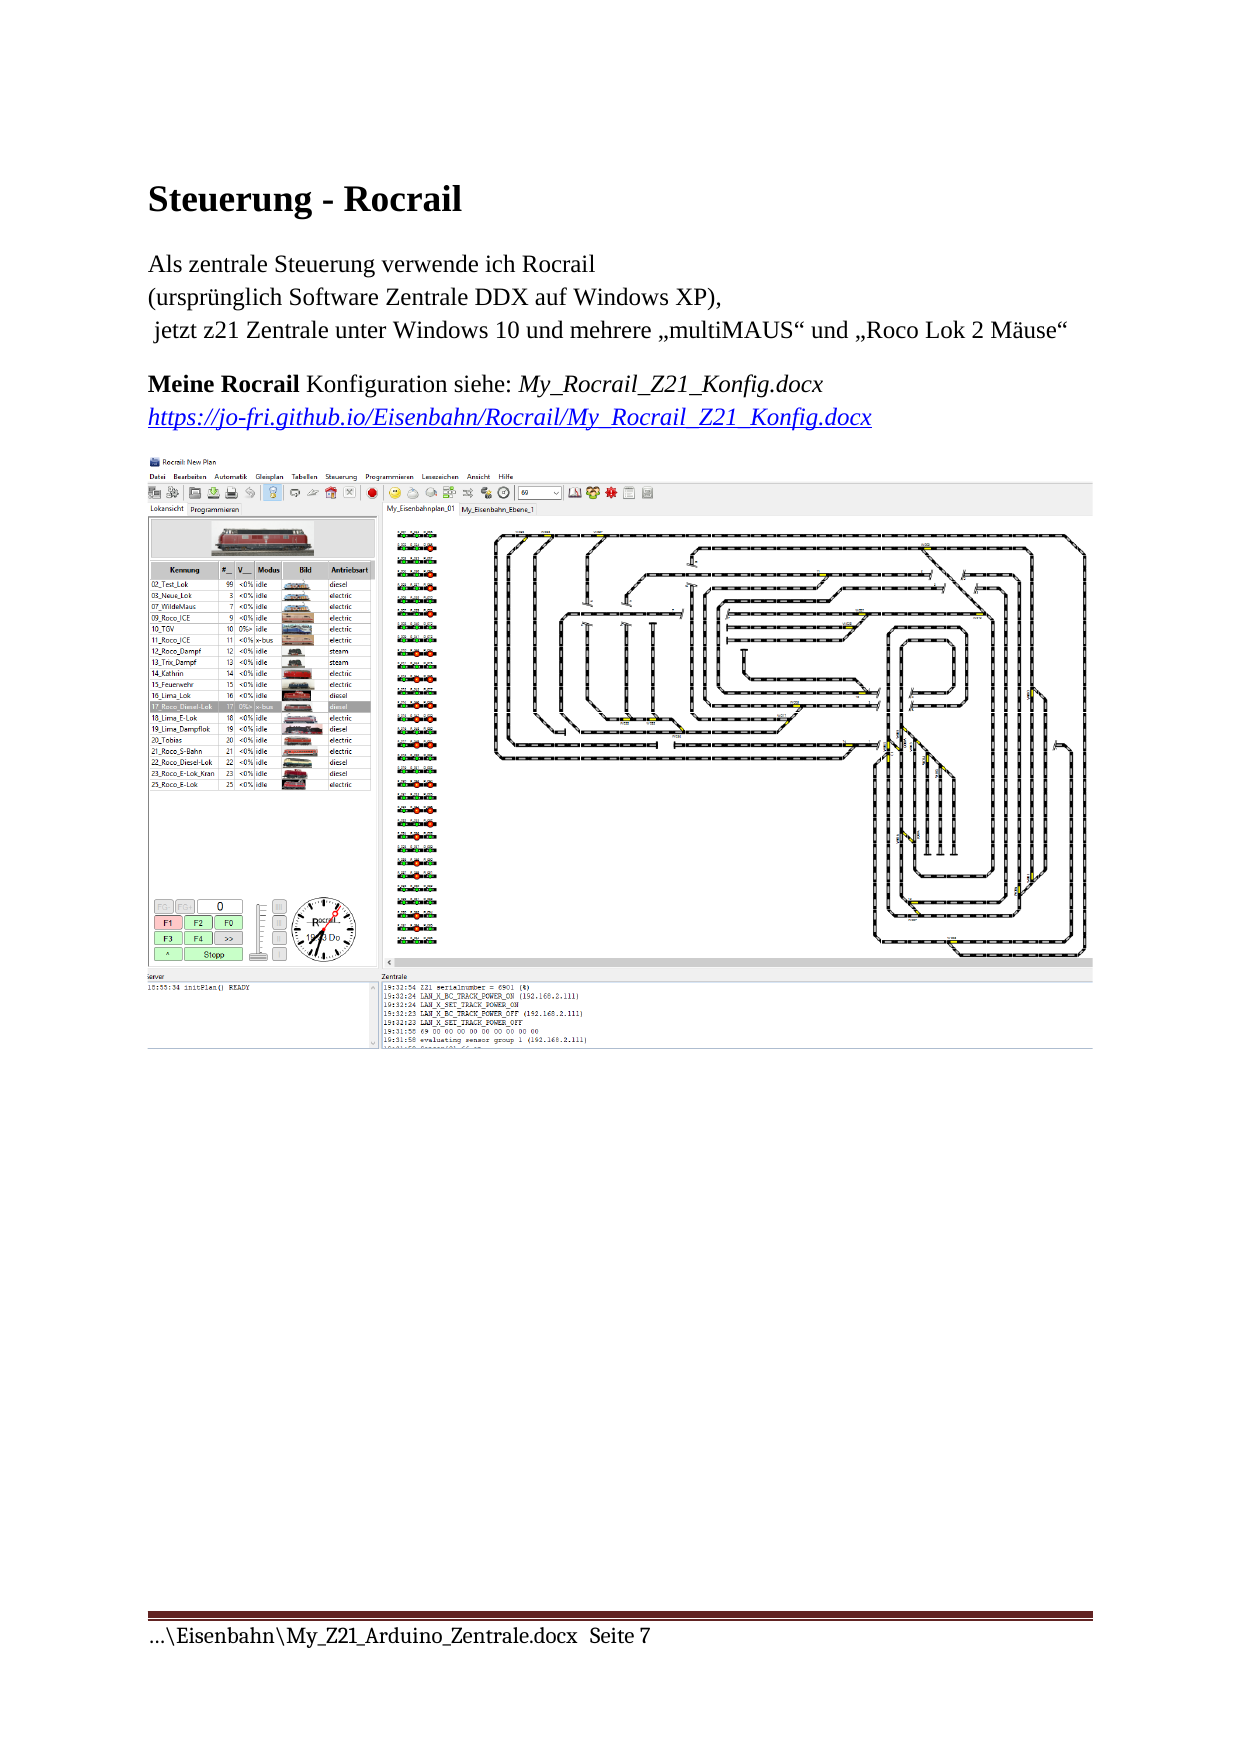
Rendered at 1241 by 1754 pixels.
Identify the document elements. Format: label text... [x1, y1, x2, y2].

text Meine Rocrail Konfiguration siehe: My_Rocrail_Z21_Konfig.docx https://jo-fri.github.io/Eisenbahn/Rocrail/My_Rocrail_Z21_Konfig.docx [148, 369, 1093, 431]
subtitle Steuerung - Rocrail [148, 177, 1093, 220]
text Als zentrale Steuerung verwende ich Rocrail (ursprünglich Software Zentrale DDX auf Windows XP), jetzt z21 Zentrale unter Windows 10 und mehrere „multiMAUS“ und „Roco Lok 2 Mäuse“ [148, 249, 1093, 344]
picture [147, 455, 1093, 1049]
